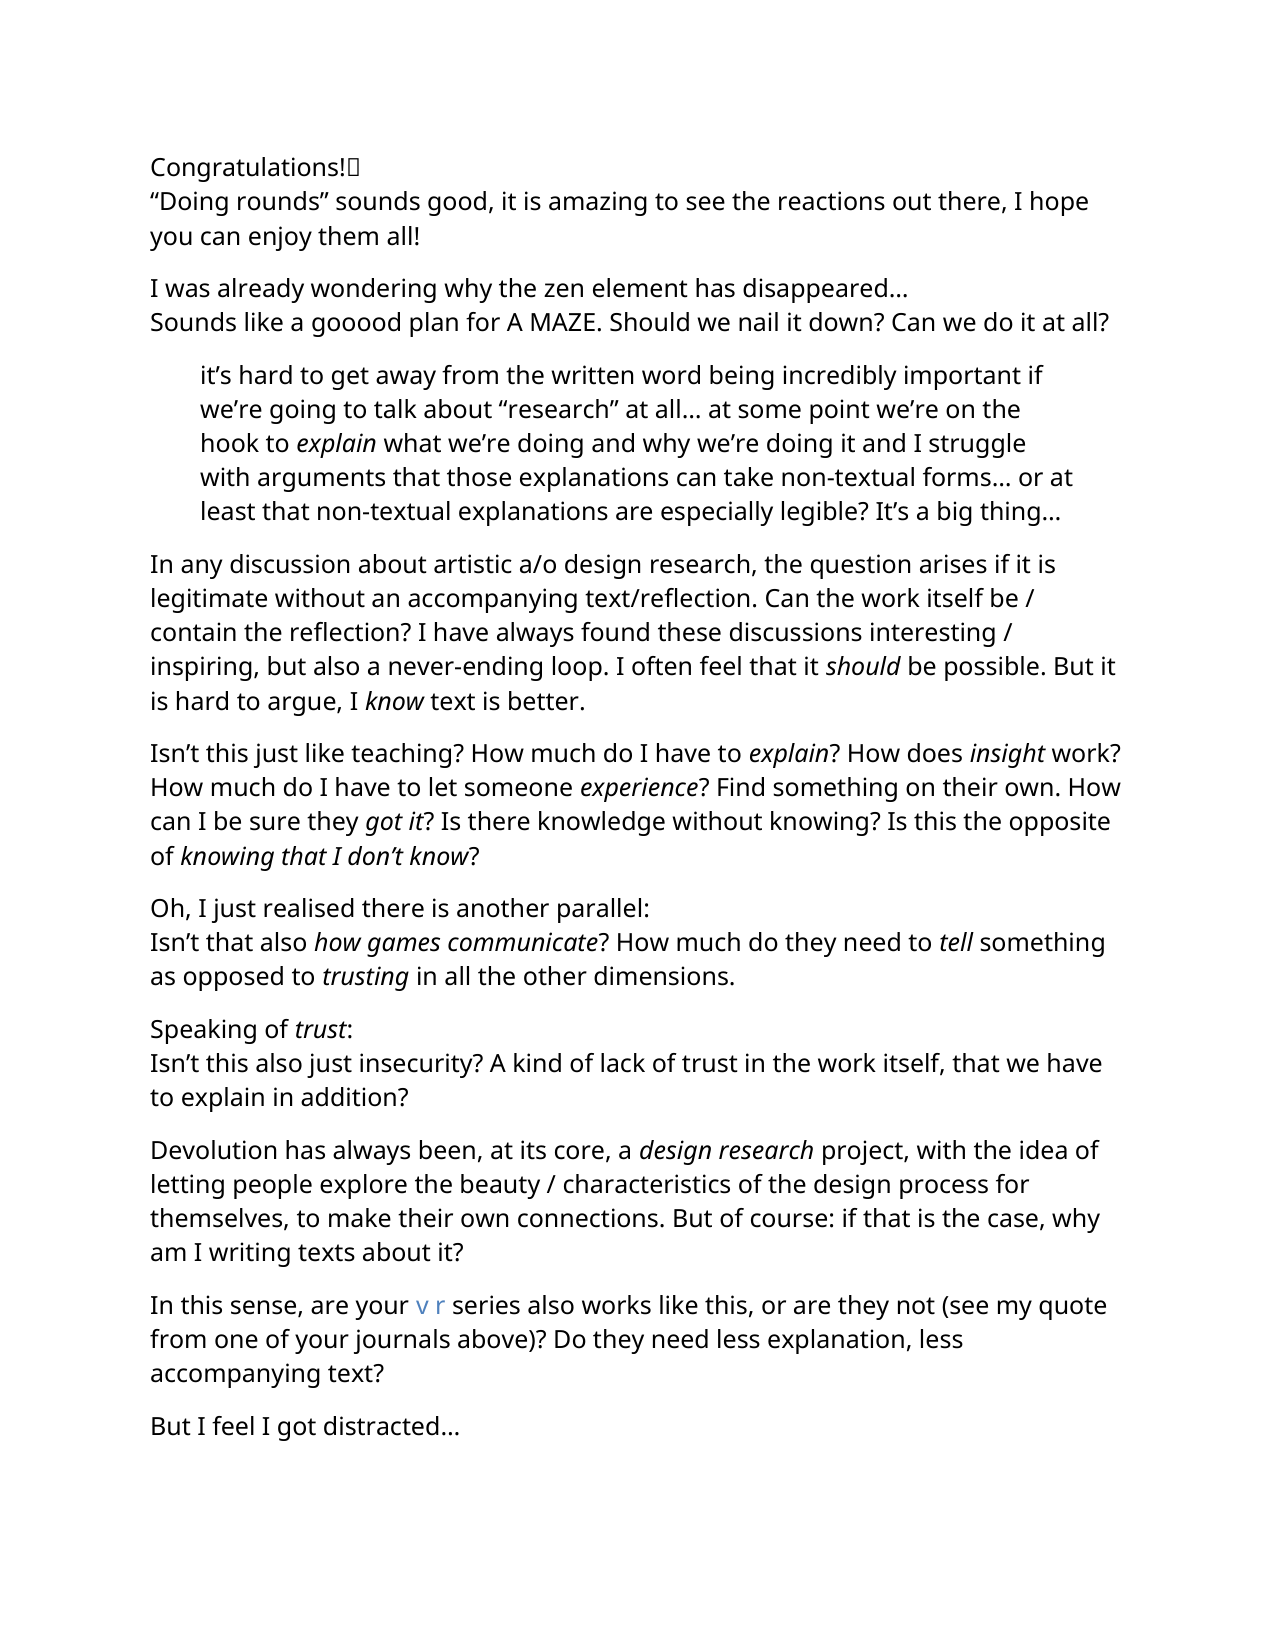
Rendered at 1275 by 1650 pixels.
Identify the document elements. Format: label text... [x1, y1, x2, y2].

text Congratulations!📱 “Doing rounds” sounds good, it is amazing to see the reactions out there, I hope you can enjoy them all! [150, 150, 1125, 252]
text Isn’t this just like teaching? How much do I have to explain? How does insight work? How much do I have to let someone experience? Find something on their own. How can I be sure they got it? Is there knowledge without knowing? Is this the opposite of knowing that I don’t know? [150, 736, 1125, 872]
text I was already wondering why the zen element has disappeared… Sounds like a gooood plan for A MAZE. Should we nail it down? Can we do it at all? [150, 271, 1125, 339]
text But I feel I got distracted… [150, 1409, 1125, 1443]
text Devolution has always been, at its core, a design research project, with the idea of letting people explore the beauty / characteristics of the design process for themselves, to make their own connections. But of course: if that is the case, why am I writing texts about it? [150, 1133, 1125, 1269]
text Oh, I just realised there is another parallel: Isn’t that also how games communicate? How much do they need to tell something as opposed to trusting in all the other dimensions. [150, 891, 1125, 993]
text it’s hard to get away from the written word being incredibly important if we’re going to talk about “research” at all… at some point we’re on the hook to explain what we’re doing and why we’re doing it and I struggle with arguments that those explanations can take non-textual forms… or at least that non-textual explanations are especially legible? It’s a big thing… [200, 358, 1075, 528]
text In any discussion about artistic a/o design research, the question arises if it is legitimate without an accompanying text/reflection. Can the work itself be / contain the reflection? I have always found these discussions interesting / inspiring, but also a never-ending loop. I often feel that it should be possible. But it is hard to argue, I know text is better. [150, 547, 1125, 717]
text In this sense, are your v r series also works like this, or are they not (see my quote from one of your journals above)? Do they need less explanation, less accompanying text? [150, 1288, 1125, 1390]
text Speaking of trust: Isn’t this also just insecurity? A kind of lack of trust in the work itself, that we have to explain in addition? [150, 1012, 1125, 1114]
